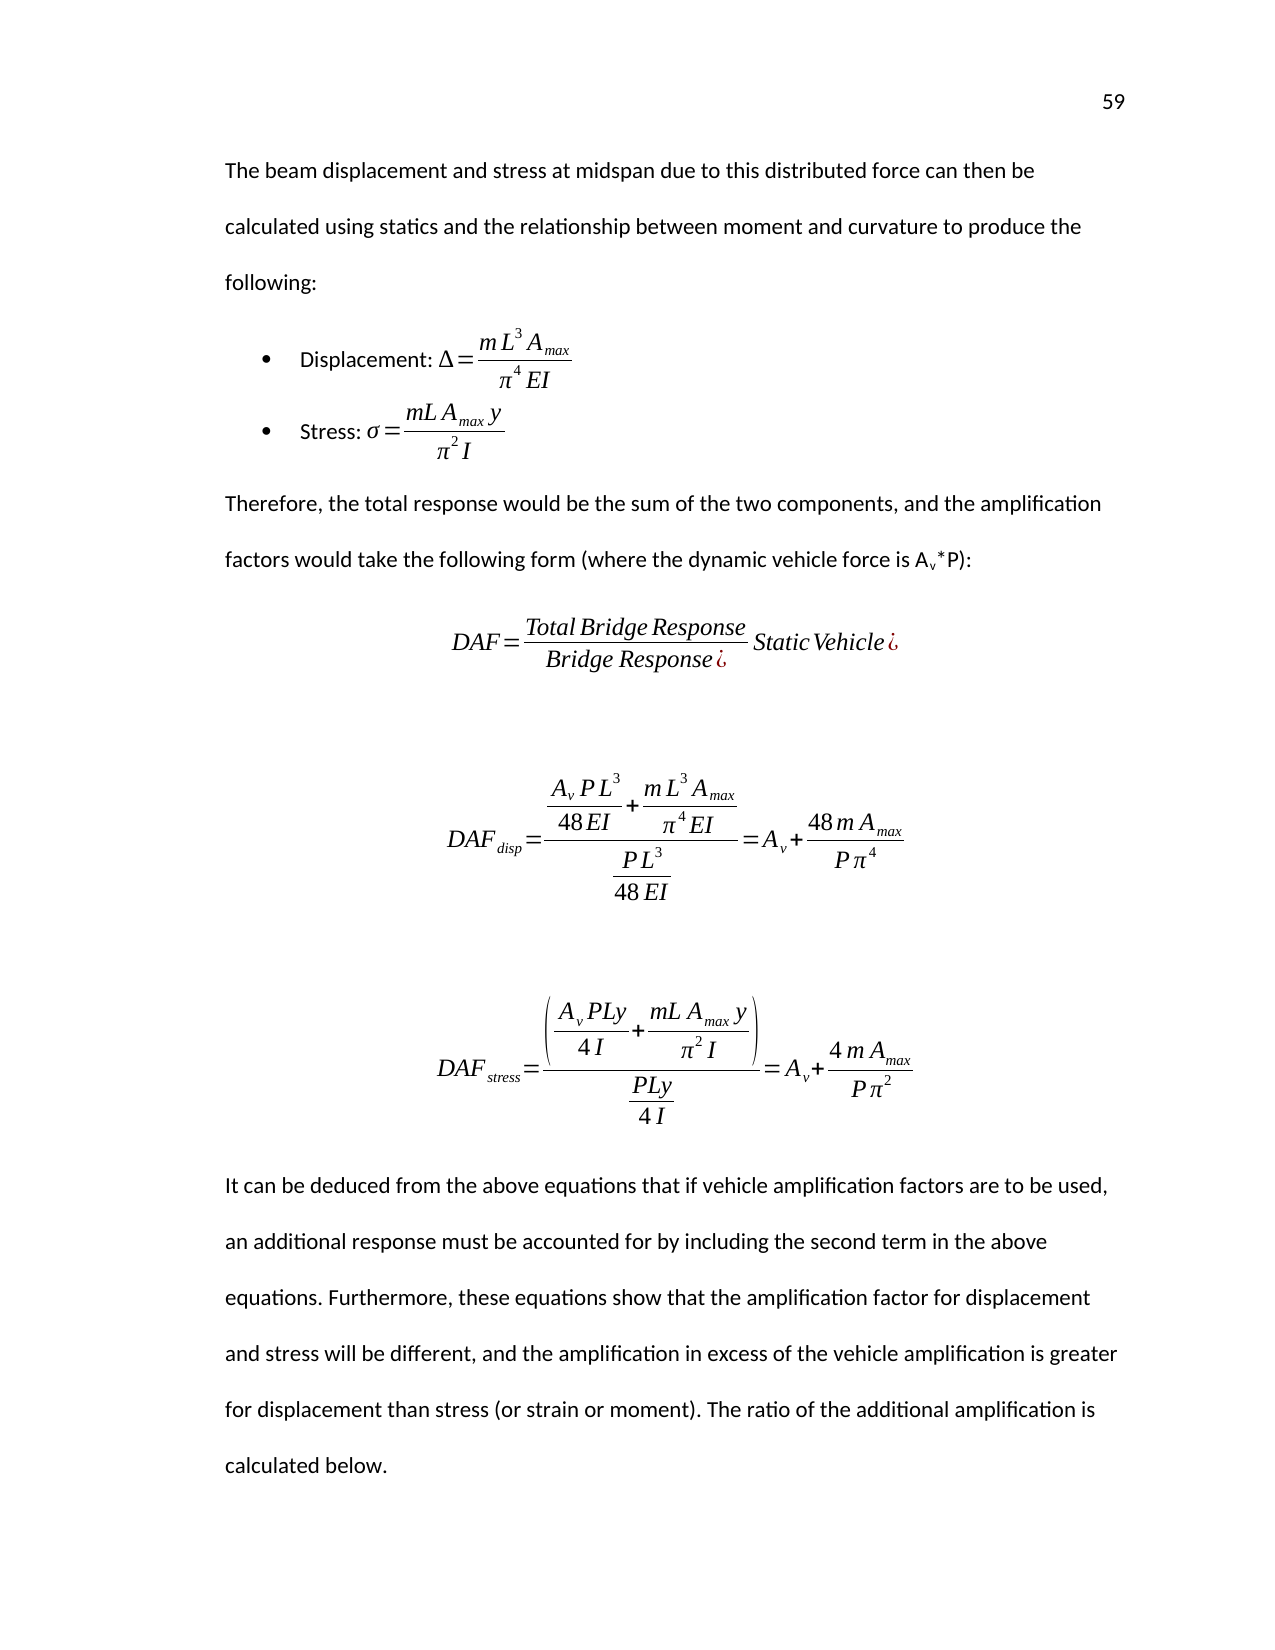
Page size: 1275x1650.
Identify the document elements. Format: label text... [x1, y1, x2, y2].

text The beam displacement and stress at midspan due to this distributed force can then be calculated using statics and the relationship between moment and curvature to produce the following: [225, 156, 1125, 296]
text Therefore, the total response would be the sum of the two components, and the amplification factors would take the following form (where the dynamic vehicle force is Av*P): [225, 489, 1125, 573]
list Stress: [262, 398, 1125, 464]
list Displacement: [262, 324, 1125, 394]
text It can be deduced from the above equations that if vehicle amplification factors are to be used, an additional response must be accounted for by including the second term in the above equations. Furthermore, these equations show that the amplification factor for displacement and stress will be different, and the amplification in excess of the vehicle amplification is greater for displacement than stress (or strain or moment). The ratio of the additional amplification is calculated below. [225, 1171, 1125, 1479]
